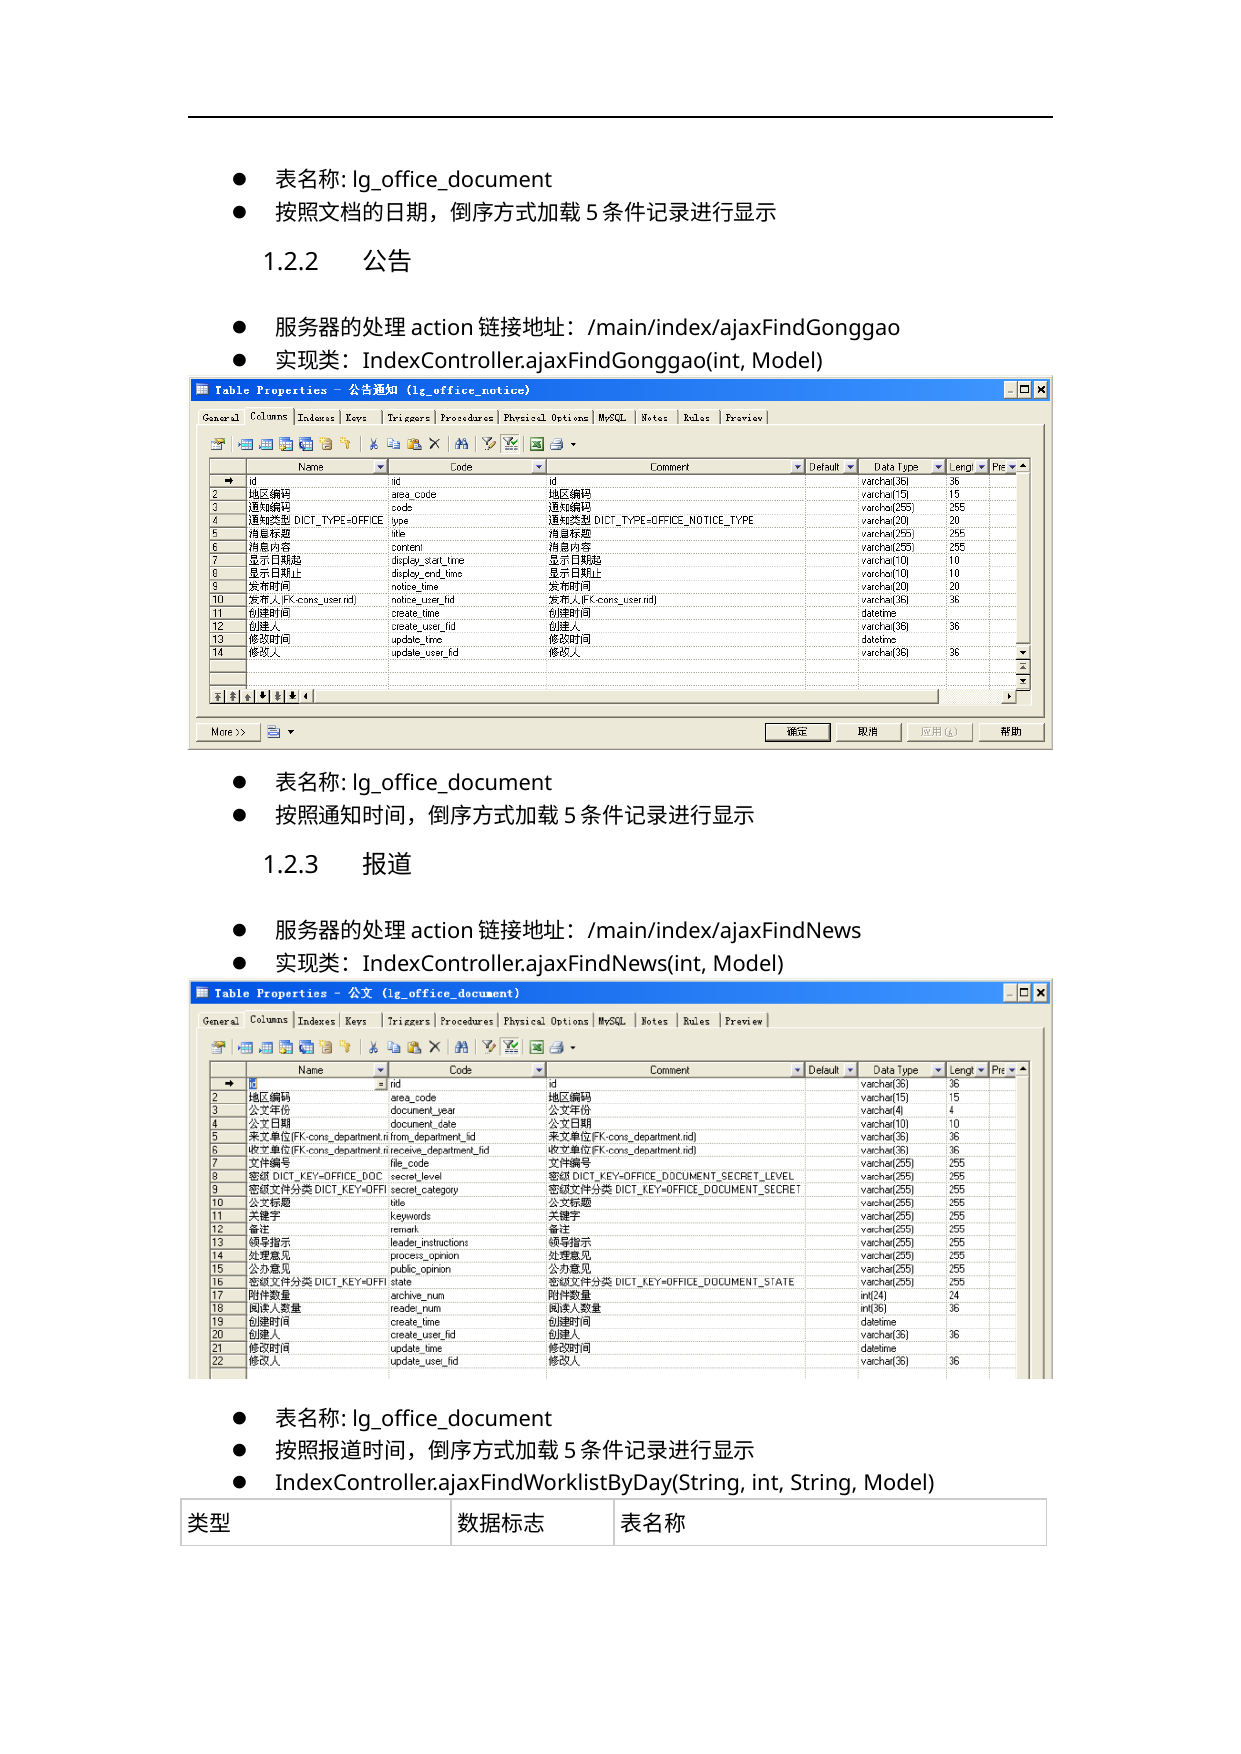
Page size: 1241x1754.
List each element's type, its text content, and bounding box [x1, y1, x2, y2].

text 服务器的处理action链接地址：/main/index/ajaxFindNews [231, 913, 1053, 946]
text IndexController.ajaxFindWorklistByDay(String, int, String, Model) [231, 1466, 1053, 1498]
picture [187, 375, 1053, 750]
text 表名称: lg_office_document [231, 1401, 1053, 1433]
text 按照文档的日期，倒序方式加载5条件记录进行显示 [231, 194, 1053, 227]
text 实现类：IndexController.ajaxFindNews(int, Model) [231, 946, 1053, 978]
text 按照通知时间，倒序方式加载5条件记录进行显示 [231, 798, 1053, 830]
text 表名称: lg_office_document [231, 765, 1053, 798]
subtitle 公告 [262, 227, 1053, 292]
text 按照报道时间，倒序方式加载5条件记录进行显示 [231, 1433, 1053, 1466]
table_header 表名称 [615, 1500, 1046, 1545]
text 实现类：IndexController.ajaxFindGonggao(int, Model) [231, 343, 1053, 375]
text 表名称: lg_office_document [231, 162, 1053, 194]
subtitle 报道 [262, 830, 1053, 895]
table_header 数据标志 [452, 1500, 613, 1545]
text 服务器的处理action链接地址：/main/index/ajaxFindGonggao [231, 310, 1053, 343]
picture [187, 978, 1053, 1379]
table_header 类型 [182, 1500, 450, 1545]
